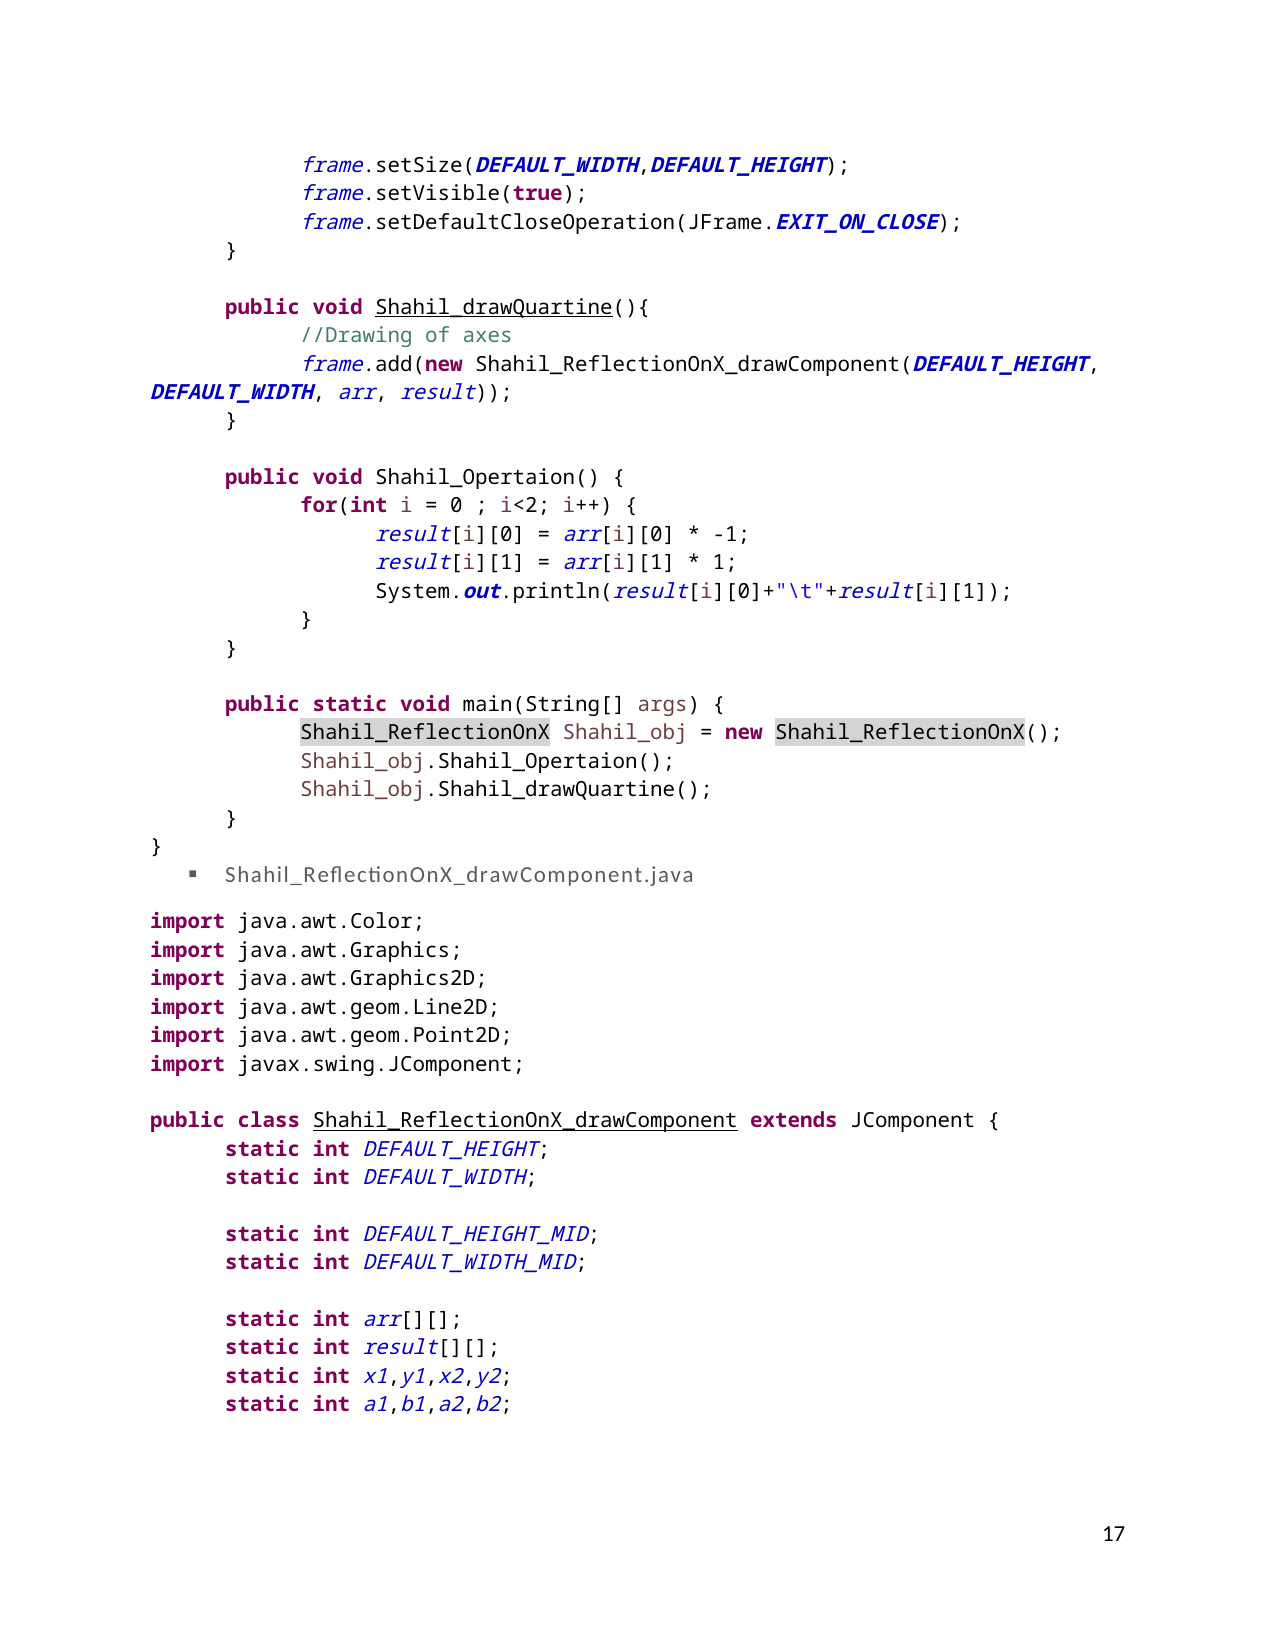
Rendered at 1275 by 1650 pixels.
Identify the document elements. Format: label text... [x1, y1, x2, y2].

text public class Shahil_ReflectionOnX_drawComponent extends JComponent { [150, 1106, 1125, 1134]
text Shahil_obj.Shahil_Opertaion(); [150, 746, 1125, 774]
text static int a1,b1,a2,b2; [150, 1389, 1125, 1418]
text } [150, 406, 1125, 434]
text frame.setVisible(true); [150, 178, 1125, 207]
subtitle Shahil_ReflectionOnX_drawComponent.java [187, 860, 1125, 888]
text static int arr[][]; [150, 1304, 1125, 1332]
text frame.setDefaultCloseOperation(JFrame.EXIT_ON_CLOSE); [150, 207, 1125, 235]
text import java.awt.Graphics; [150, 935, 1125, 963]
text frame.add(new Shahil_ReflectionOnX_drawComponent(DEFAULT_HEIGHT, DEFAULT_WIDTH, arr, result)); [150, 349, 1125, 406]
text } [150, 831, 1125, 860]
text frame.setSize(DEFAULT_WIDTH,DEFAULT_HEIGHT); [150, 150, 1125, 178]
text Shahil_obj.Shahil_drawQuartine(); [150, 774, 1125, 803]
text System.out.println(result[i][0]+"\t"+result[i][1]); [150, 576, 1125, 604]
text import java.awt.geom.Point2D; [150, 1020, 1125, 1049]
text public void Shahil_Opertaion() { [150, 462, 1125, 490]
text import javax.swing.JComponent; [150, 1049, 1125, 1077]
text } [150, 235, 1125, 264]
text } [150, 803, 1125, 831]
text Shahil_ReflectionOnX Shahil_obj = new Shahil_ReflectionOnX(); [150, 717, 1125, 746]
text public static void main(String[] args) { [150, 689, 1125, 717]
text static int result[][]; [150, 1332, 1125, 1361]
text } [150, 633, 1125, 661]
text public void Shahil_drawQuartine(){ [150, 292, 1125, 320]
text static int DEFAULT_WIDTH_MID; [150, 1247, 1125, 1276]
text static int DEFAULT_HEIGHT_MID; [150, 1219, 1125, 1247]
text static int DEFAULT_HEIGHT; [150, 1134, 1125, 1162]
text static int DEFAULT_WIDTH; [150, 1162, 1125, 1191]
text import java.awt.Graphics2D; [150, 963, 1125, 992]
text import java.awt.geom.Line2D; [150, 992, 1125, 1020]
text result[i][1] = arr[i][1] * 1; [150, 547, 1125, 576]
text import java.awt.Color; [150, 907, 1125, 935]
text } [150, 604, 1125, 633]
text result[i][0] = arr[i][0] * -1; [150, 519, 1125, 547]
text static int x1,y1,x2,y2; [150, 1361, 1125, 1389]
text for(int i = 0 ; i<2; i++) { [150, 490, 1125, 519]
text //Drawing of axes [150, 320, 1125, 349]
